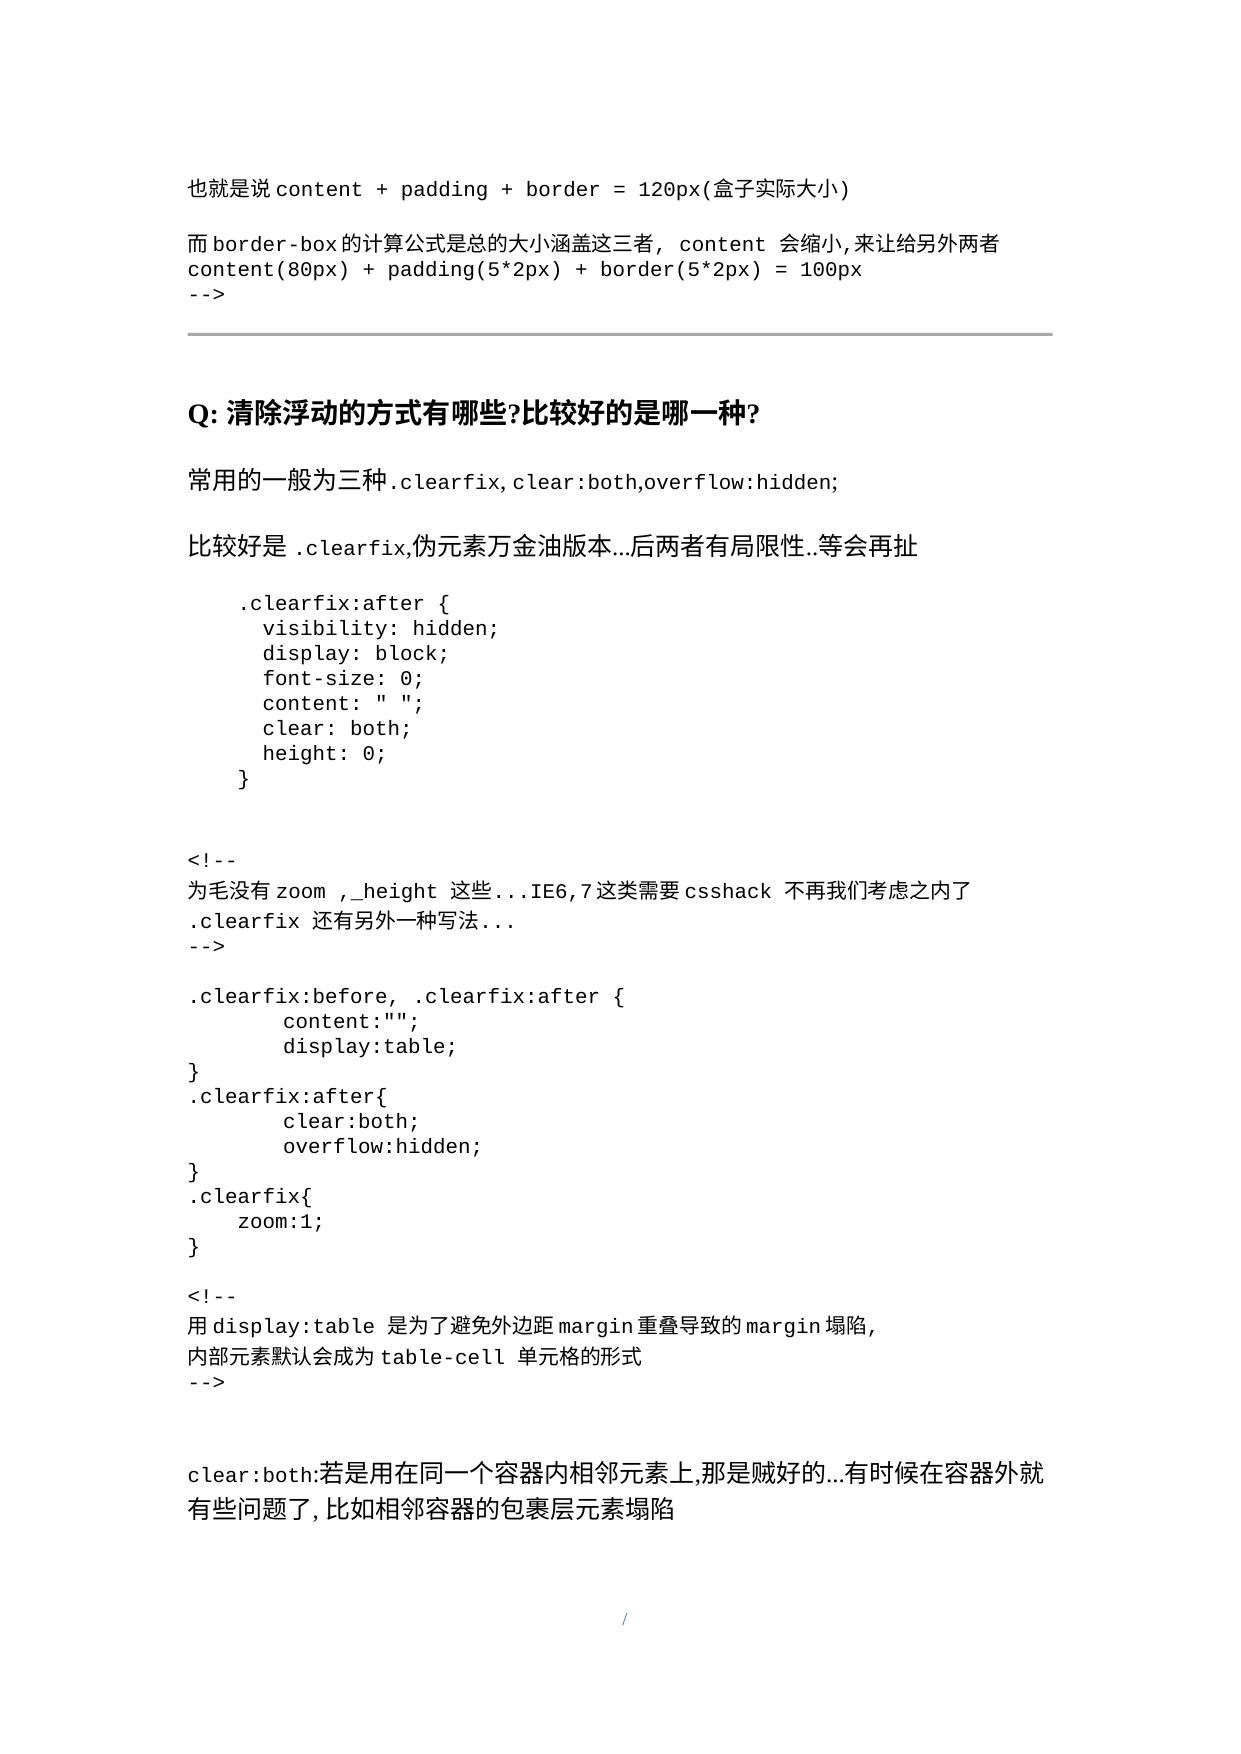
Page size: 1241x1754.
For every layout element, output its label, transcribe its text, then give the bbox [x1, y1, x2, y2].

text clear:both; [187, 1110, 1053, 1135]
text .clearfix 还有另外一种写法... [187, 904, 1053, 935]
text zoom:1; [187, 1210, 1053, 1235]
text <!-- [187, 1285, 1053, 1310]
text .clearfix:before, .clearfix:after { [187, 985, 1053, 1010]
text 内部元素默认会成为 table-cell 单元格的形式 [187, 1340, 1053, 1371]
text clear:both:若是用在同一个容器内相邻元素上,那是贼好的...有时候在容器外就有些问题了, 比如相邻容器的包裹层元素塌陷 [187, 1453, 1053, 1526]
text .clearfix{ [187, 1185, 1053, 1210]
text display: block; [187, 641, 1053, 666]
text visibility: hidden; [187, 616, 1053, 641]
text } [187, 766, 1053, 791]
text --> [187, 283, 1053, 308]
text .clearfix:after { [187, 591, 1053, 616]
text --> [187, 935, 1053, 960]
text height: 0; [187, 741, 1053, 766]
text --> [187, 1371, 1053, 1396]
text <!-- [187, 849, 1053, 874]
text Q: 清除浮动的方式有哪些?比较好的是哪一种? [187, 391, 1053, 431]
text .clearfix:after{ [187, 1085, 1053, 1110]
text 而border-box的计算公式是总的大小涵盖这三者, content 会缩小,来让给另外两者 [187, 227, 1053, 258]
text } [187, 1060, 1053, 1085]
text overflow:hidden; [187, 1135, 1053, 1160]
text 用display:table 是为了避免外边距margin重叠导致的margin塌陷, [187, 1310, 1053, 1340]
text 比较好是 .clearfix,伪元素万金油版本...后两者有局限性..等会再扯 [187, 526, 1053, 562]
text 常用的一般为三种.clearfix, clear:both,overflow:hidden; [187, 461, 1053, 497]
text } [187, 1235, 1053, 1260]
text content: " "; [187, 691, 1053, 716]
text content(80px) + padding(5*2px) + border(5*2px) = 100px [187, 258, 1053, 283]
text 也就是说 content + padding + border = 120px(盒子实际大小) [187, 172, 1053, 202]
text font-size: 0; [187, 666, 1053, 691]
text } [187, 1160, 1053, 1185]
text display:table; [187, 1035, 1053, 1060]
text 为毛没有 zoom ,_height 这些...IE6,7这类需要 csshack 不再我们考虑之内了 [187, 874, 1053, 904]
text clear: both; [187, 716, 1053, 741]
text content:""; [187, 1010, 1053, 1035]
